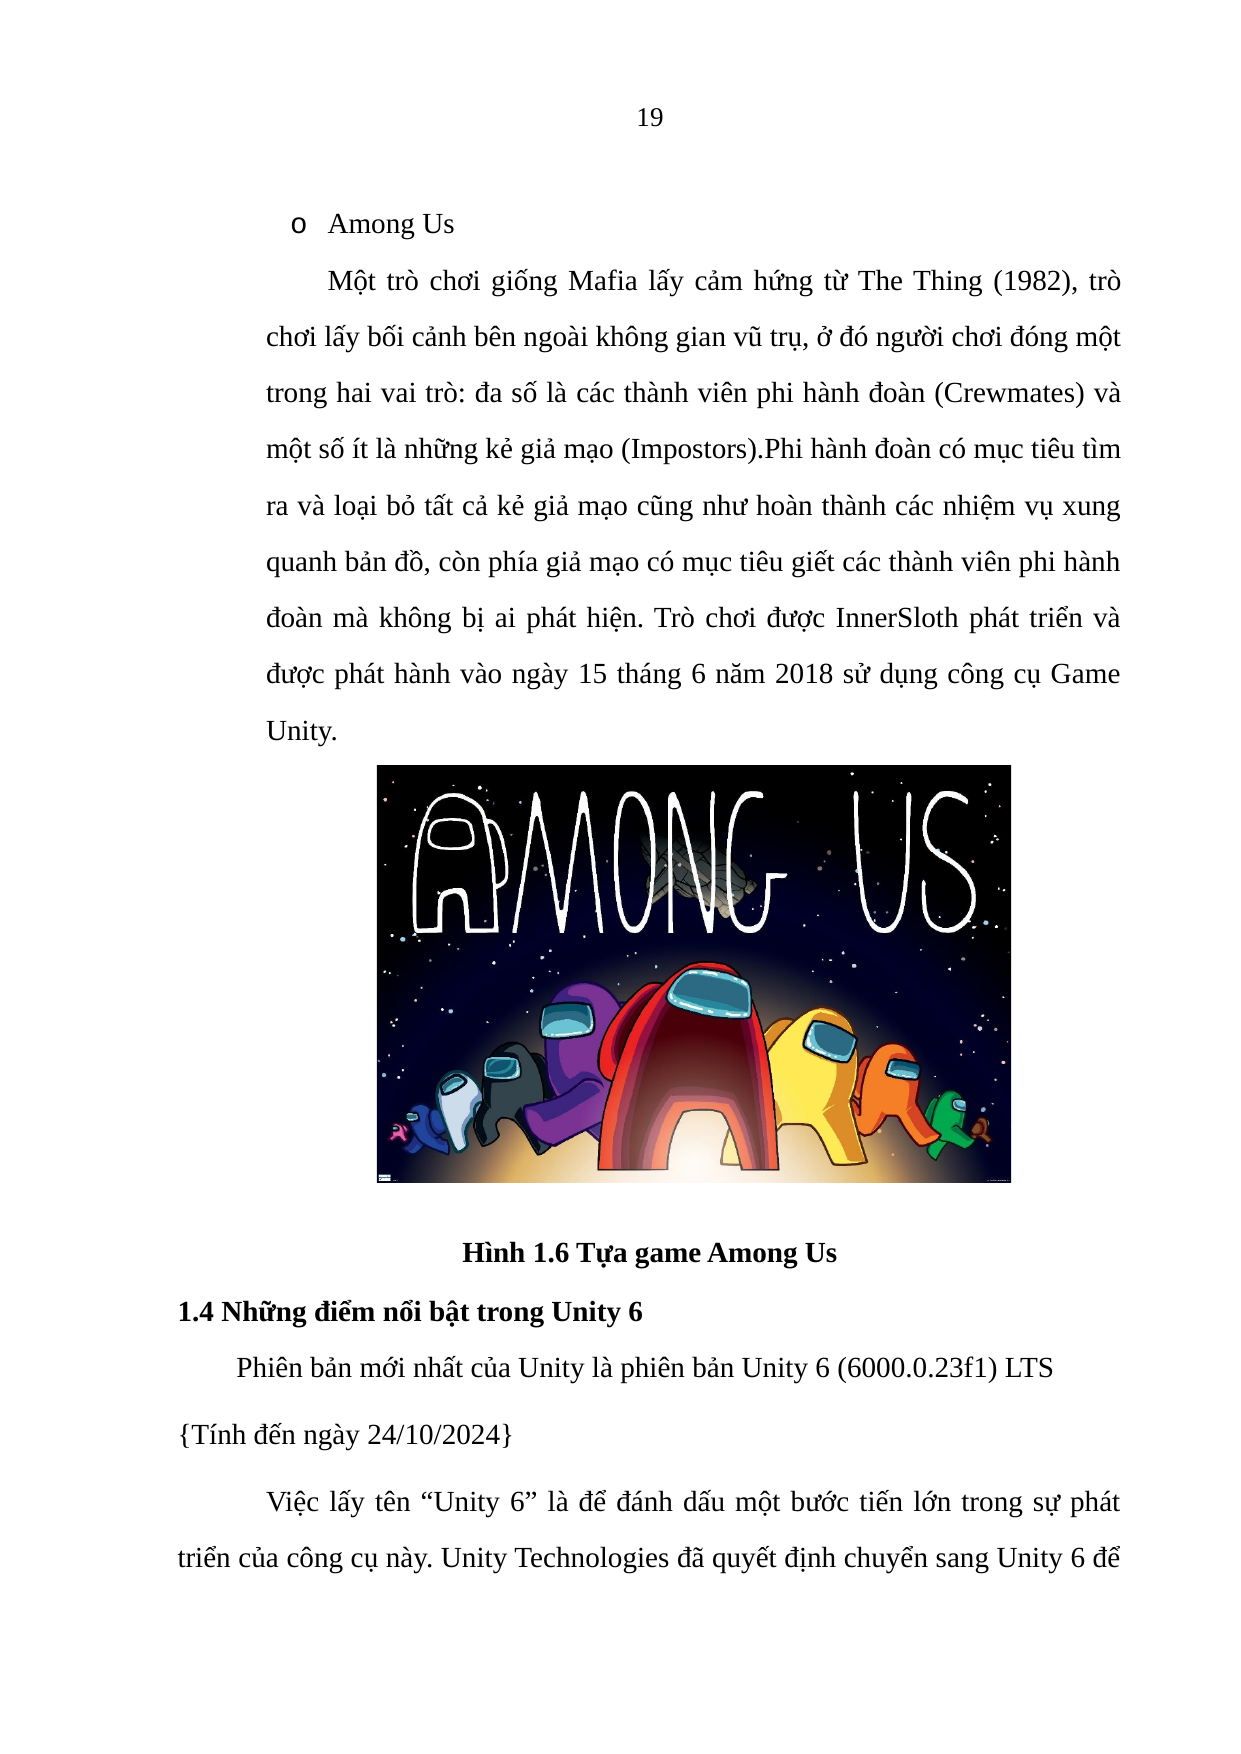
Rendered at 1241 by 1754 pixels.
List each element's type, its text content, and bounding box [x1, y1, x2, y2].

list Một trò chơi giống Mafia lấy cảm hứng từ The Thing (1982), trò chơi lấy bối cảnh bên ngoài không gian vũ trụ, ở đó người chơi đóng một trong hai vai trò: đa số là các thành viên phi hành đoàn (Crewmates) và một số ít là những kẻ giả mạo (Impostors).Phi hành đoàn có mục tiêu tìm ra và loại bỏ tất cả kẻ giả mạo cũng như hoàn thành các nhiệm vụ xung quanh bản đồ, còn phía giả mạo có mục tiêu giết các thành viên phi hành đoàn mà không bị ai phát hiện. Trò chơi được InnerSloth phát triển và được phát hành vào ngày 15 tháng 6 năm 2018 sử dụng công cụ Game Unity. [266, 261, 1122, 748]
text {Tính đến ngày 24/10/2024} [177, 1415, 1122, 1453]
subtitle Những điểm nổi bật trong Unity 6 [177, 1292, 1122, 1329]
list Among Us [290, 205, 1122, 243]
text Hình 1.6 Tựa game Among Us [177, 1233, 1122, 1271]
picture [376, 765, 1012, 1183]
text Phiên bản mới nhất của Unity là phiên bản Unity 6 (6000.0.23f1) LTS [177, 1348, 1122, 1386]
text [177, 1482, 1122, 1576]
